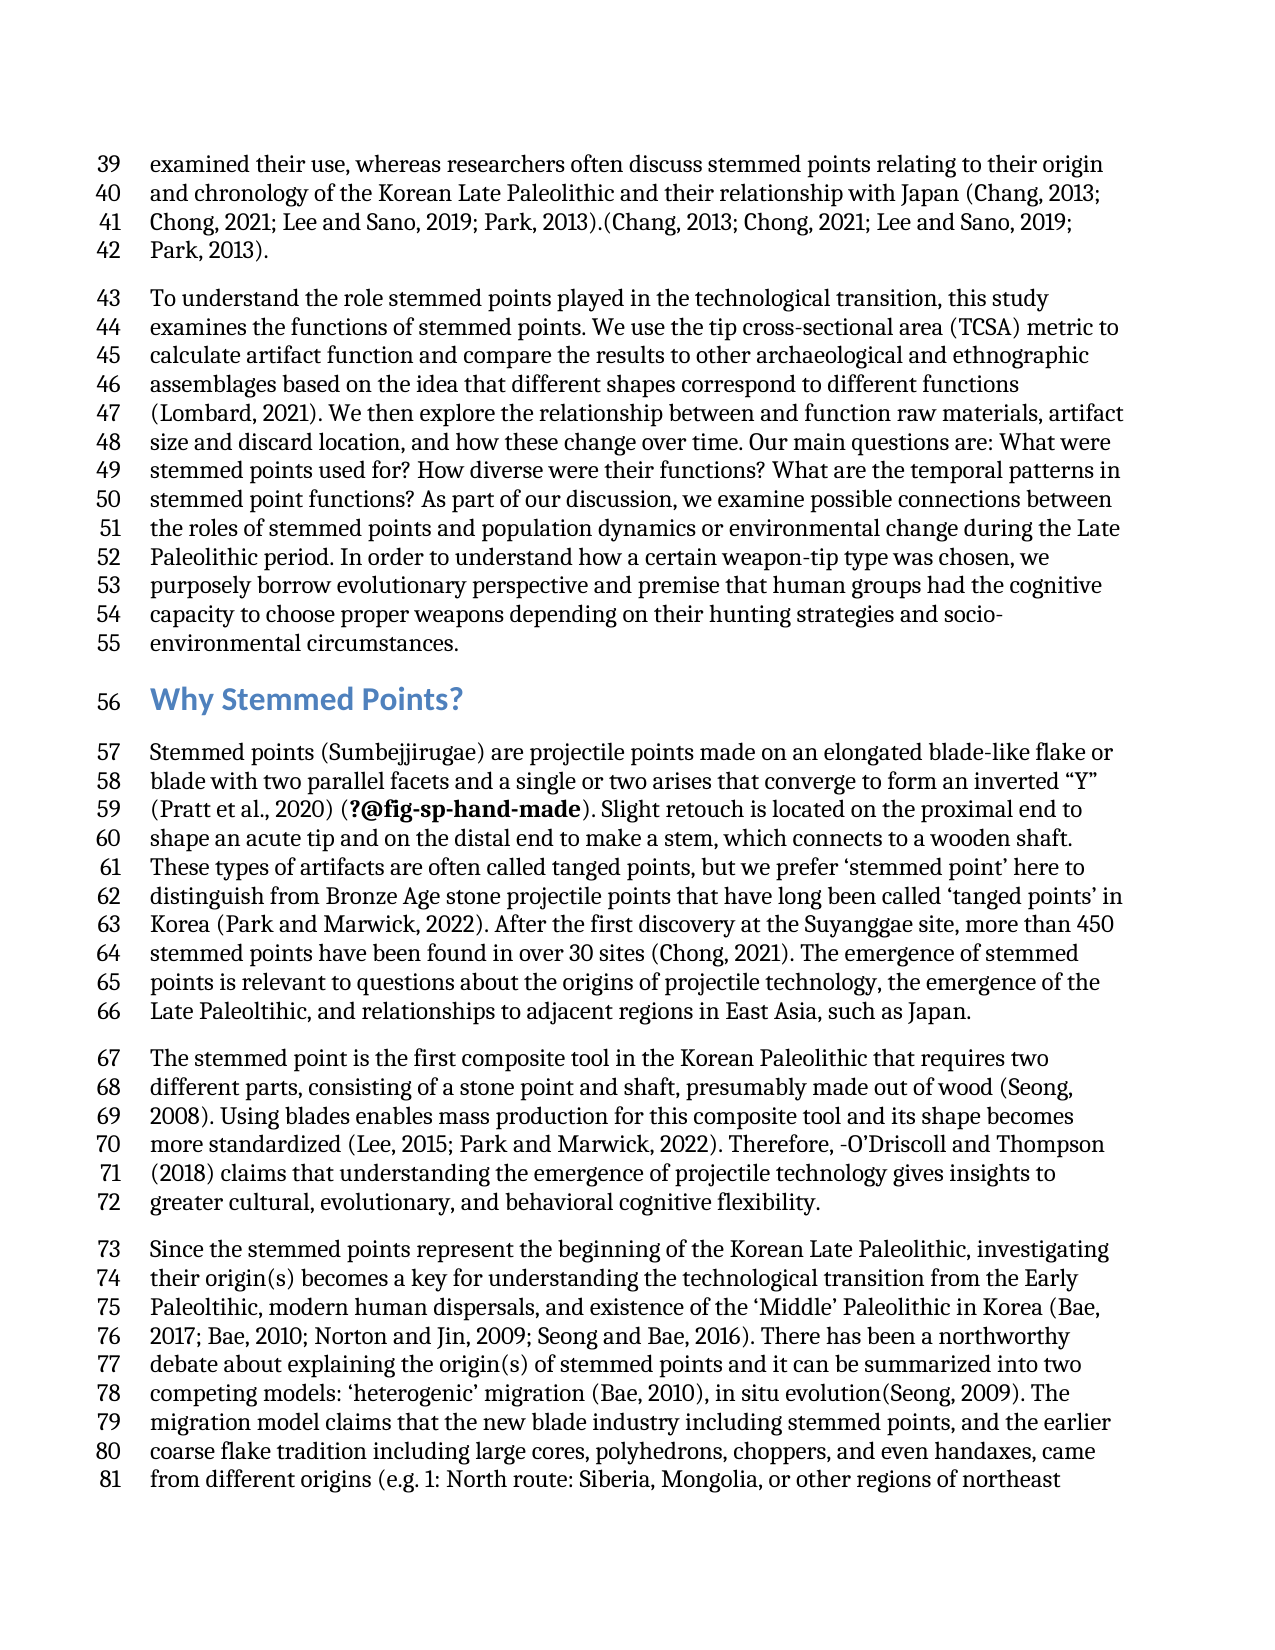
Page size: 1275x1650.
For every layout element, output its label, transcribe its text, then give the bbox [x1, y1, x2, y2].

subtitle Why Stemmed Points? [150, 678, 1125, 719]
text The stemmed point is the first composite tool in the Korean Paleolithic that requires two different parts, consisting of a stone point and shaft, presumably made out of wood (Seong, 2008). Using blades enables mass production for this composite tool and its shape becomes more standardized (Lee, 2015; Park and Marwick, 2022). Therefore, -O’Driscoll and Thompson (2018) claims that understanding the emergence of projectile technology gives insights to greater cultural, evolutionary, and behavioral cognitive flexibility. [150, 1044, 1125, 1217]
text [150, 1235, 1125, 1494]
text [150, 150, 1125, 265]
text To understand the role stemmed points played in the technological transition, this study examines the functions of stemmed points. We use the tip cross-sectional area (TCSA) metric to calculate artifact function and compare the results to other archaeological and ethnographic assemblages based on the idea that different shapes correspond to different functions (Lombard, 2021). We then explore the relationship between and function raw materials, artifact size and discard location, and how these change over time. Our main questions are: What were stemmed points used for? How diverse were their functions? What are the temporal patterns in stemmed point functions? As part of our discussion, we examine possible connections between the roles of stemmed points and population dynamics or environmental change during the Late Paleolithic period. In order to understand how a certain weapon-tip type was chosen, we purposely borrow evolutionary perspective and premise that human groups had the cognitive capacity to choose proper weapons depending on their hunting strategies and socio-environmental circumstances. [150, 284, 1125, 657]
text Stemmed points (Sumbejjirugae) are projectile points made on an elongated blade-like flake or blade with two parallel facets and a single or two arises that converge to form an inverted “Y” (Pratt et al., 2020) (?@fig-sp-hand-made). Slight retouch is located on the proximal end to shape an acute tip and on the distal end to make a stem, which connects to a wooden shaft. These types of artifacts are often called tanged points, but we prefer ‘stemmed point’ here to distinguish from Bronze Age stone projectile points that have long been called ‘tanged points’ in Korea (Park and Marwick, 2022). After the first discovery at the Suyanggae site, more than 450 stemmed points have been found in over 30 sites (Chong, 2021). The emergence of stemmed points is relevant to questions about the origins of projectile technology, the emergence of the Late Paleoltihic, and relationships to adjacent regions in East Asia, such as Japan. [150, 738, 1125, 1025]
